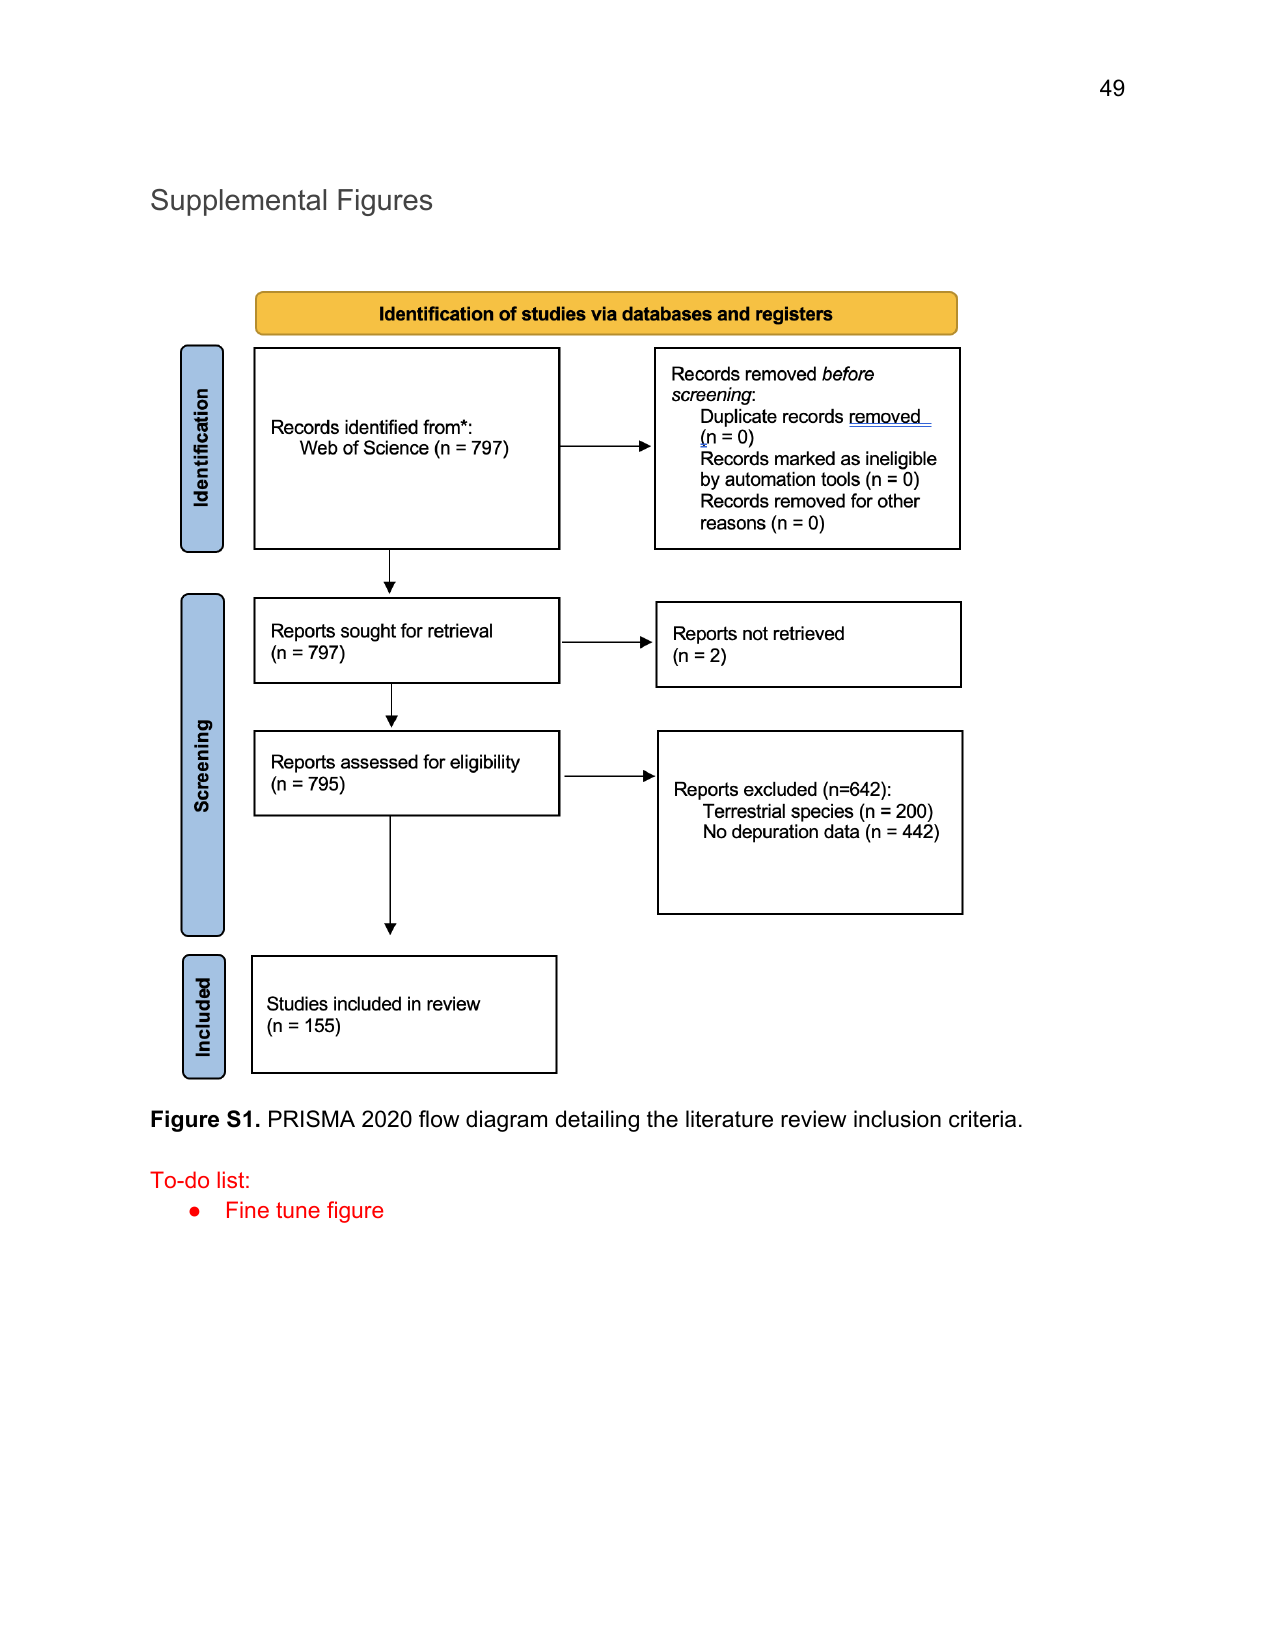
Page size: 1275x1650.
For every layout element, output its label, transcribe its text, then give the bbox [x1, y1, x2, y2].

list Fine tune figure [187, 1197, 1125, 1223]
text To-do list: [150, 1167, 1125, 1193]
subtitle Supplemental Figures [150, 183, 1125, 217]
picture [150, 260, 996, 1103]
text Figure S1. PRISMA 2020 flow diagram detailing the literature review inclusion criteria. [150, 1106, 1125, 1132]
